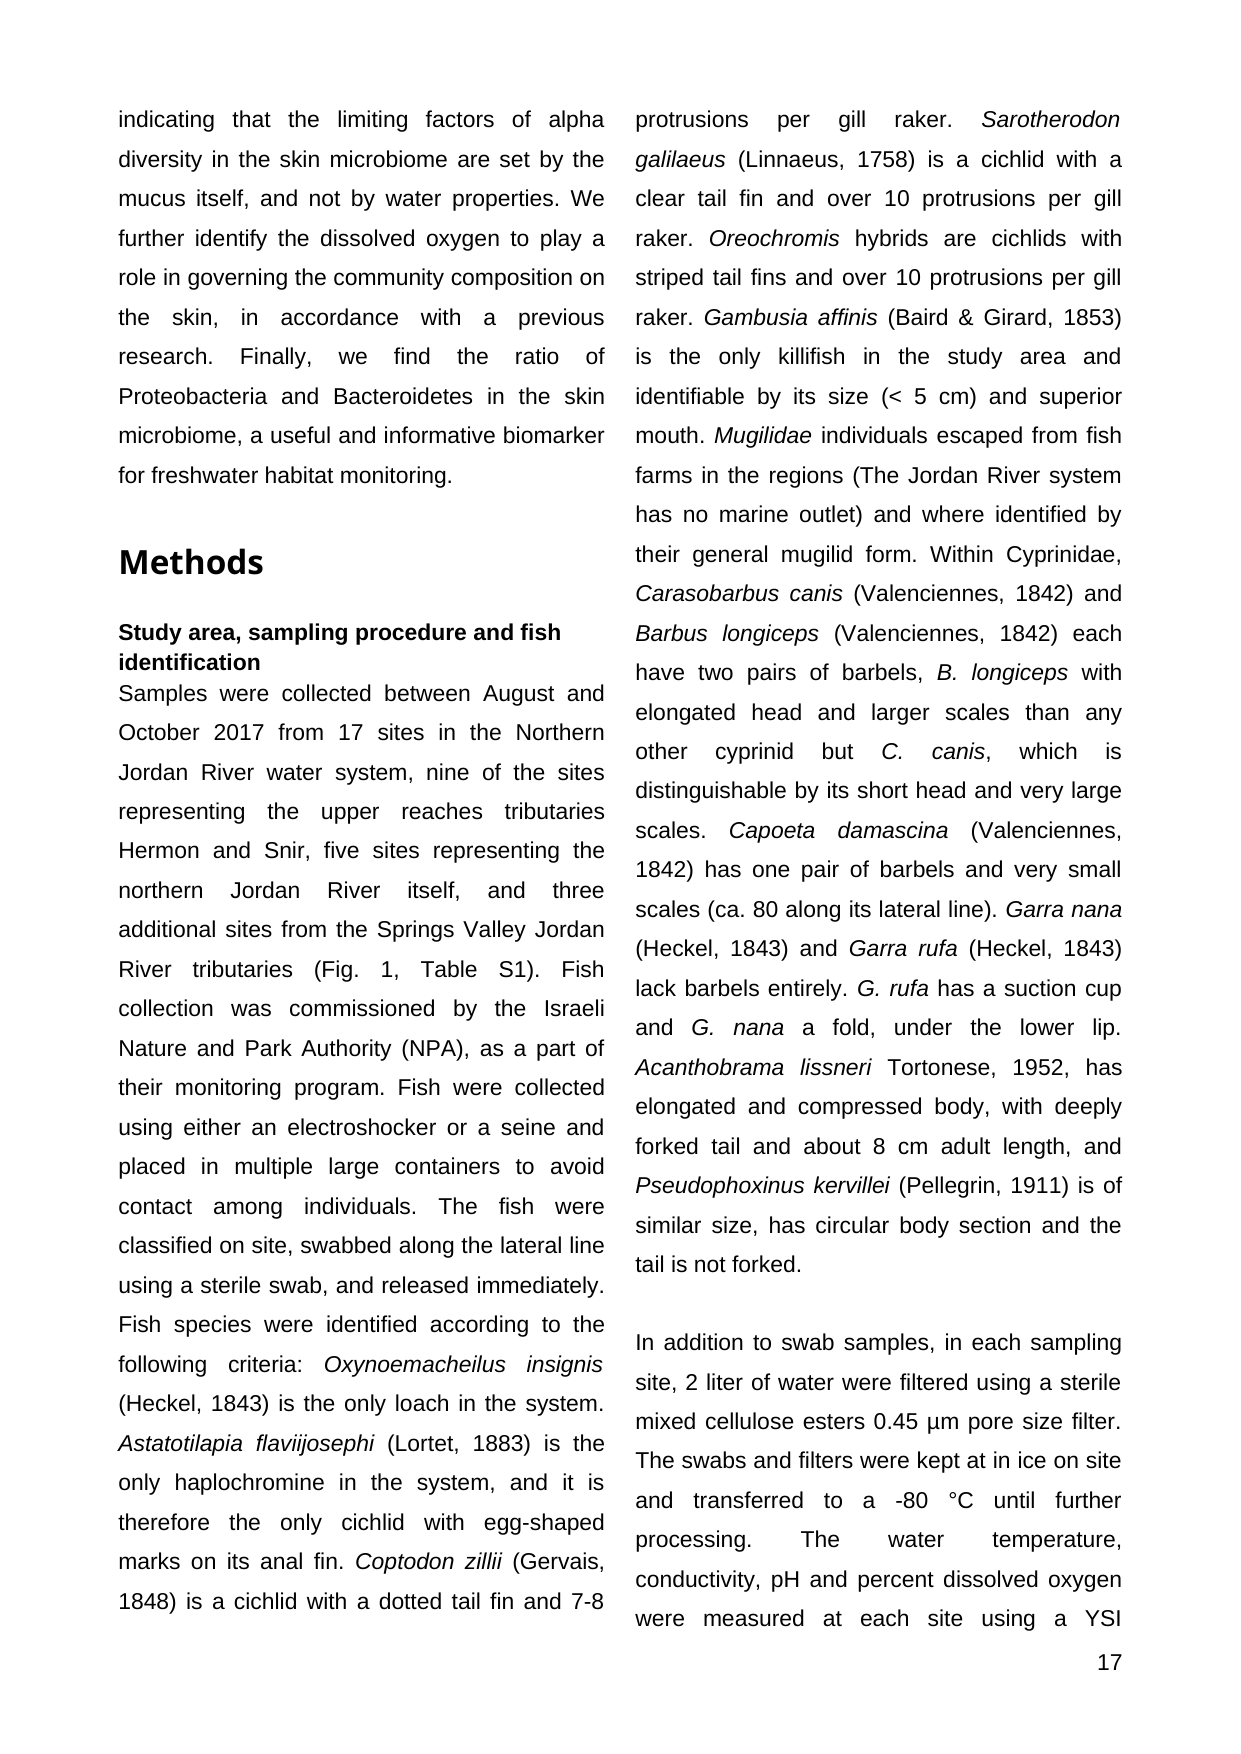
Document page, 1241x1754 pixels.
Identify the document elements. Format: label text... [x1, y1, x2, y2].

text Samples were collected between August and October 2017 from 17 sites in the Northern Jordan River water system, nine of the sites representing the upper reaches tributaries Hermon and Snir, five sites representing the northern Jordan River itself, and three additional sites from the Springs Valley Jordan River tributaries (Fig. 1, Table S1). Fish collection was commissioned by the Israeli Nature and Park Authority (NPA), as a part of their monitoring program. Fish were collected using either an electroshocker or a seine and placed in multiple large containers to avoid contact among individuals. The fish were classified on site, swabbed along the lateral line using a sterile swab, and released immediately. Fish species were identified according to the following criteria: Oxynoemacheilus insignis (Heckel, 1843) is the only loach in the system. Astatotilapia flaviijosephi (Lortet, 1883) is the only haplochromine in the system, and it is therefore the only cichlid with egg-shaped marks on its anal fin. Coptodon zillii (Gervais, 1848) is a cichlid with a dotted tail fin and 7-8 protrusions per gill raker. Sarotherodon galilaeus (Linnaeus, 1758) is a cichlid with a clear tail fin and over 10 protrusions per gill raker. Oreochromis hybrids are cichlids with striped tail fins and over 10 protrusions per gill raker. Gambusia affinis (Baird & Girard, 1853) is the only killifish in the study area and identifiable by its size (< 5 cm) and superior mouth. Mugilidae individuals escaped from fish farms in the regions (The Jordan River system has no marine outlet) and where identified by their general mugilid form. Within Cyprinidae, Carasobarbus canis (Valenciennes, 1842) and Barbus longiceps (Valenciennes, 1842) each have two pairs of barbels, B. longiceps with elongated head and larger scales than any other cyprinid but C. canis, which is distinguishable by its short head and very large scales. Capoeta damascina (Valenciennes, 1842) has one pair of barbels and very small scales (ca. 80 along its lateral line). Garra nana (Heckel, 1843) and Garra rufa (Heckel, 1843) lack barbels entirely. G. rufa has a suction cup and G. nana a fold, under the lower lip. Acanthobrama lissneri Tortonese, 1952, has elongated and compressed body, with deeply forked tail and about 8 cm adult length, and Pseudophoxinus kervillei (Pellegrin, 1911) is of similar size, has circular body section and the tail is not forked. [635, 106, 1122, 1278]
text Samples were collected between August and October 2017 from 17 sites in the Northern Jordan River water system, nine of the sites representing the upper reaches tributaries Hermon and Snir, five sites representing the northern Jordan River itself, and three additional sites from the Springs Valley Jordan River tributaries (Fig. 1, Table S1). Fish collection was commissioned by the Israeli Nature and Park Authority (NPA), as a part of their monitoring program. Fish were collected using either an electroshocker or a seine and placed in multiple large containers to avoid contact among individuals. The fish were classified on site, swabbed along the lateral line using a sterile swab, and released immediately. Fish species were identified according to the following criteria: Oxynoemacheilus insignis (Heckel, 1843) is the only loach in the system. Astatotilapia flaviijosephi (Lortet, 1883) is the only haplochromine in the system, and it is therefore the only cichlid with egg-shaped marks on its anal fin. Coptodon zillii (Gervais, 1848) is a cichlid with a dotted tail fin and 7-8 protrusions per gill raker. Sarotherodon galilaeus (Linnaeus, 1758) is a cichlid with a clear tail fin and over 10 protrusions per gill raker. Oreochromis hybrids are cichlids with striped tail fins and over 10 protrusions per gill raker. Gambusia affinis (Baird & Girard, 1853) is the only killifish in the study area and identifiable by its size (< 5 cm) and superior mouth. Mugilidae individuals escaped from fish farms in the regions (The Jordan River system has no marine outlet) and where identified by their general mugilid form. Within Cyprinidae, Carasobarbus canis (Valenciennes, 1842) and Barbus longiceps (Valenciennes, 1842) each have two pairs of barbels, B. longiceps with elongated head and larger scales than any other cyprinid but C. canis, which is distinguishable by its short head and very large scales. Capoeta damascina (Valenciennes, 1842) has one pair of barbels and very small scales (ca. 80 along its lateral line). Garra nana (Heckel, 1843) and Garra rufa (Heckel, 1843) lack barbels entirely. G. rufa has a suction cup and G. nana a fold, under the lower lip. Acanthobrama lissneri Tortonese, 1952, has elongated and compressed body, with deeply forked tail and about 8 cm adult length, and Pseudophoxinus kervillei (Pellegrin, 1911) is of similar size, has circular body section and the tail is not forked. [118, 679, 605, 1614]
subtitle Methods [118, 538, 605, 584]
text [118, 106, 605, 488]
text Study area, sampling procedure and fish identification [118, 619, 605, 676]
